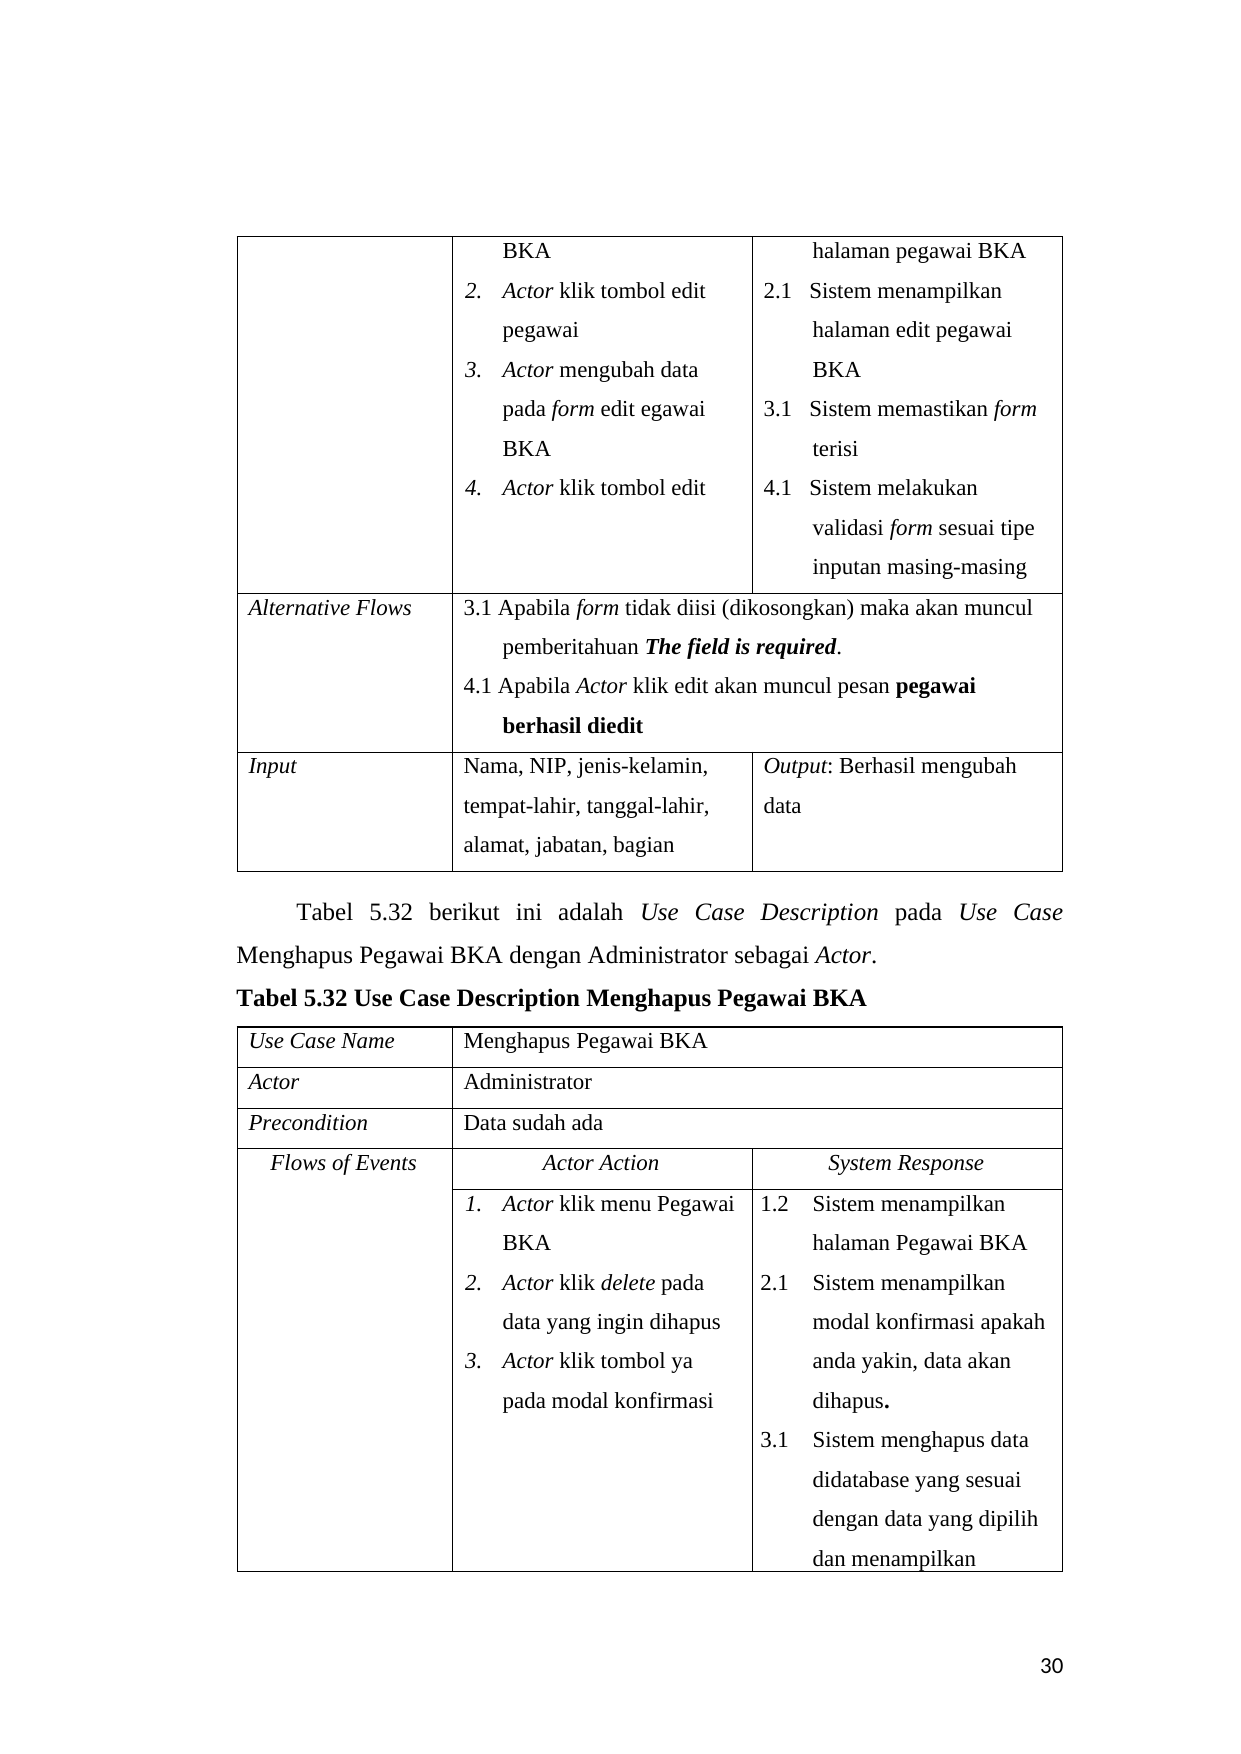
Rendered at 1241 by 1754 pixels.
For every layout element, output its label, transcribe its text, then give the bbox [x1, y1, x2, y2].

table_cell Precondition [238, 1109, 452, 1148]
table_cell Alternative Flows [238, 594, 452, 752]
table_header Use Case Name [238, 1028, 452, 1067]
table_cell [753, 237, 1062, 593]
table_cell Nama, NIP, jenis-kelamin, tempat-lahir, tanggal-lahir, alamat, jabatan, bagian [453, 753, 752, 871]
text Tabel 5.32 Use Case Description Menghapus Pegawai BKA [236, 983, 1063, 1012]
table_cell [453, 237, 752, 593]
table_cell System Response [753, 1149, 1062, 1188]
table_cell Actor Action [453, 1149, 752, 1188]
table_cell Input [238, 753, 452, 871]
table_cell Flows of Events [238, 1149, 452, 1571]
table_cell Output: Berhasil mengubah data [753, 753, 1062, 871]
text Tabel 5.32 berikut ini adalah Use Case Description pada Use Case Menghapus Pegawai BKA dengan Administrator sebagai Actor. [236, 897, 1063, 969]
table_cell 3.1 Apabila form tidak diisi (dikosongkan) maka akan muncul pemberitahuan The field is required. 4.1 Apabila Actor klik edit akan muncul pesan pegawai berhasil diedit [453, 594, 1062, 752]
table_cell Administrator [453, 1068, 1062, 1107]
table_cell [453, 1190, 752, 1571]
table_header Menghapus Pegawai BKA [453, 1028, 1062, 1067]
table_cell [753, 1190, 1062, 1571]
table_cell Data sudah ada [453, 1109, 1062, 1148]
table_cell Actor [238, 1068, 452, 1107]
